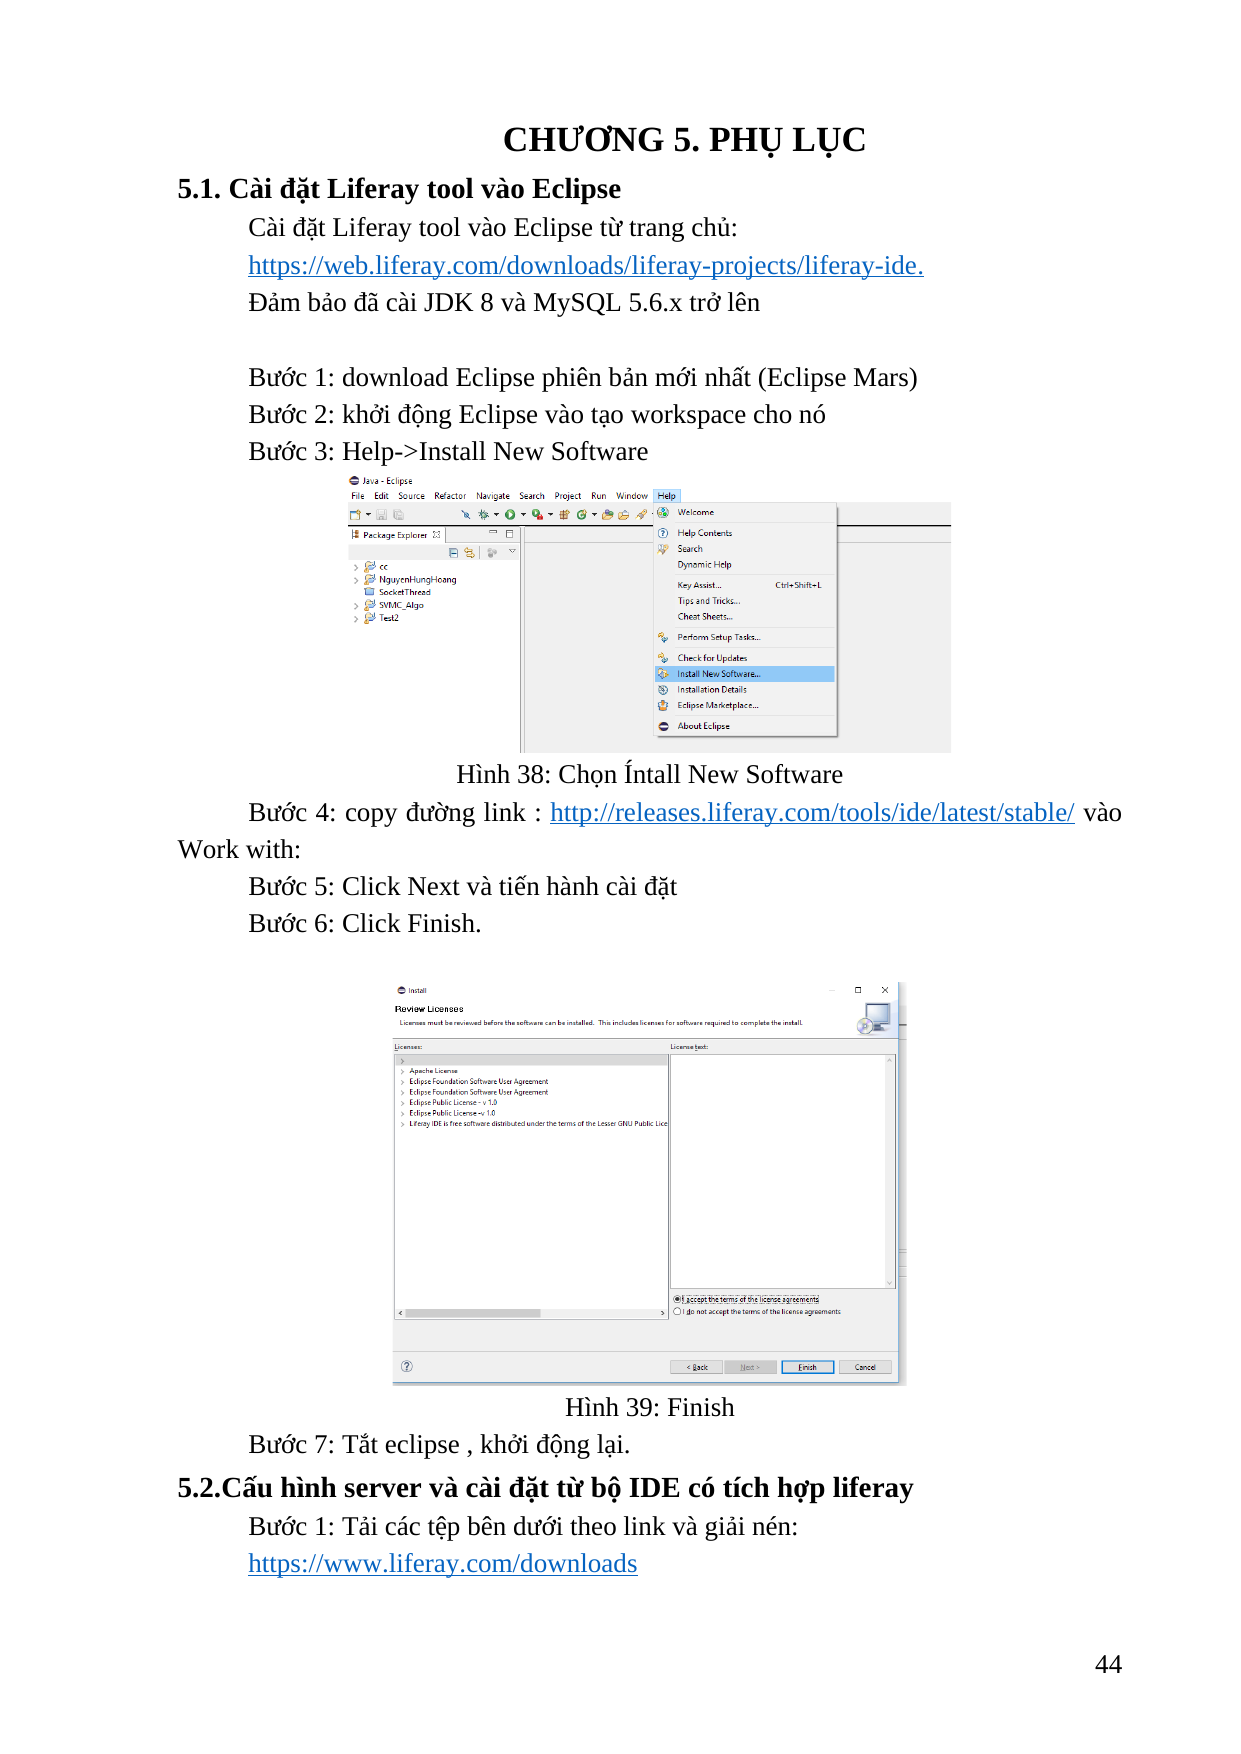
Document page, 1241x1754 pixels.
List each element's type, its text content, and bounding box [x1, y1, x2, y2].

text Bước 2: khởi động Eclipse vào tạo workspace cho nó [177, 398, 1122, 429]
picture [348, 472, 952, 753]
subtitle 5.2.Cấu hình server và cài đặt từ bộ IDE có tích hợp liferay [177, 1470, 1122, 1504]
text Hình 38: Chọn Íntall New Software [177, 758, 1122, 789]
text Bước 4: copy đường link : http://releases.liferay.com/tools/ide/latest/stable/ vào Work with: [177, 796, 1122, 864]
text Cài đặt Liferay tool vào Eclipse từ trang chủ: [177, 211, 1122, 243]
subtitle CHƯƠNG 5. PHỤ LỤC [177, 118, 1122, 159]
text Bước 3: Help->Install New Software [177, 435, 1122, 466]
text Bước 1: Tải các tệp bên dưới theo link và giải nén: [177, 1510, 1122, 1541]
text Đảm bảo đã cài JDK 8 và MySQL 5.6.x trở lên [177, 286, 1122, 317]
subtitle 5.1. Cài đặt Liferay tool vào Eclipse [177, 171, 1122, 205]
text Bước 5: Click Next và tiến hành cài đặt [177, 870, 1122, 901]
text Bước 6: Click Finish. [177, 907, 1122, 939]
text https://web.liferay.com/downloads/liferay-projects/liferay-ide. [177, 249, 1122, 280]
text Bước 7: Tắt eclipse , khởi động lại. [177, 1429, 1122, 1460]
text Hình 39: Finish [177, 1391, 1122, 1422]
picture [392, 982, 907, 1386]
text https://www.liferay.com/downloads [177, 1548, 1122, 1579]
text Bước 1: download Eclipse phiên bản mới nhất (Eclipse Mars) [248, 323, 1122, 392]
